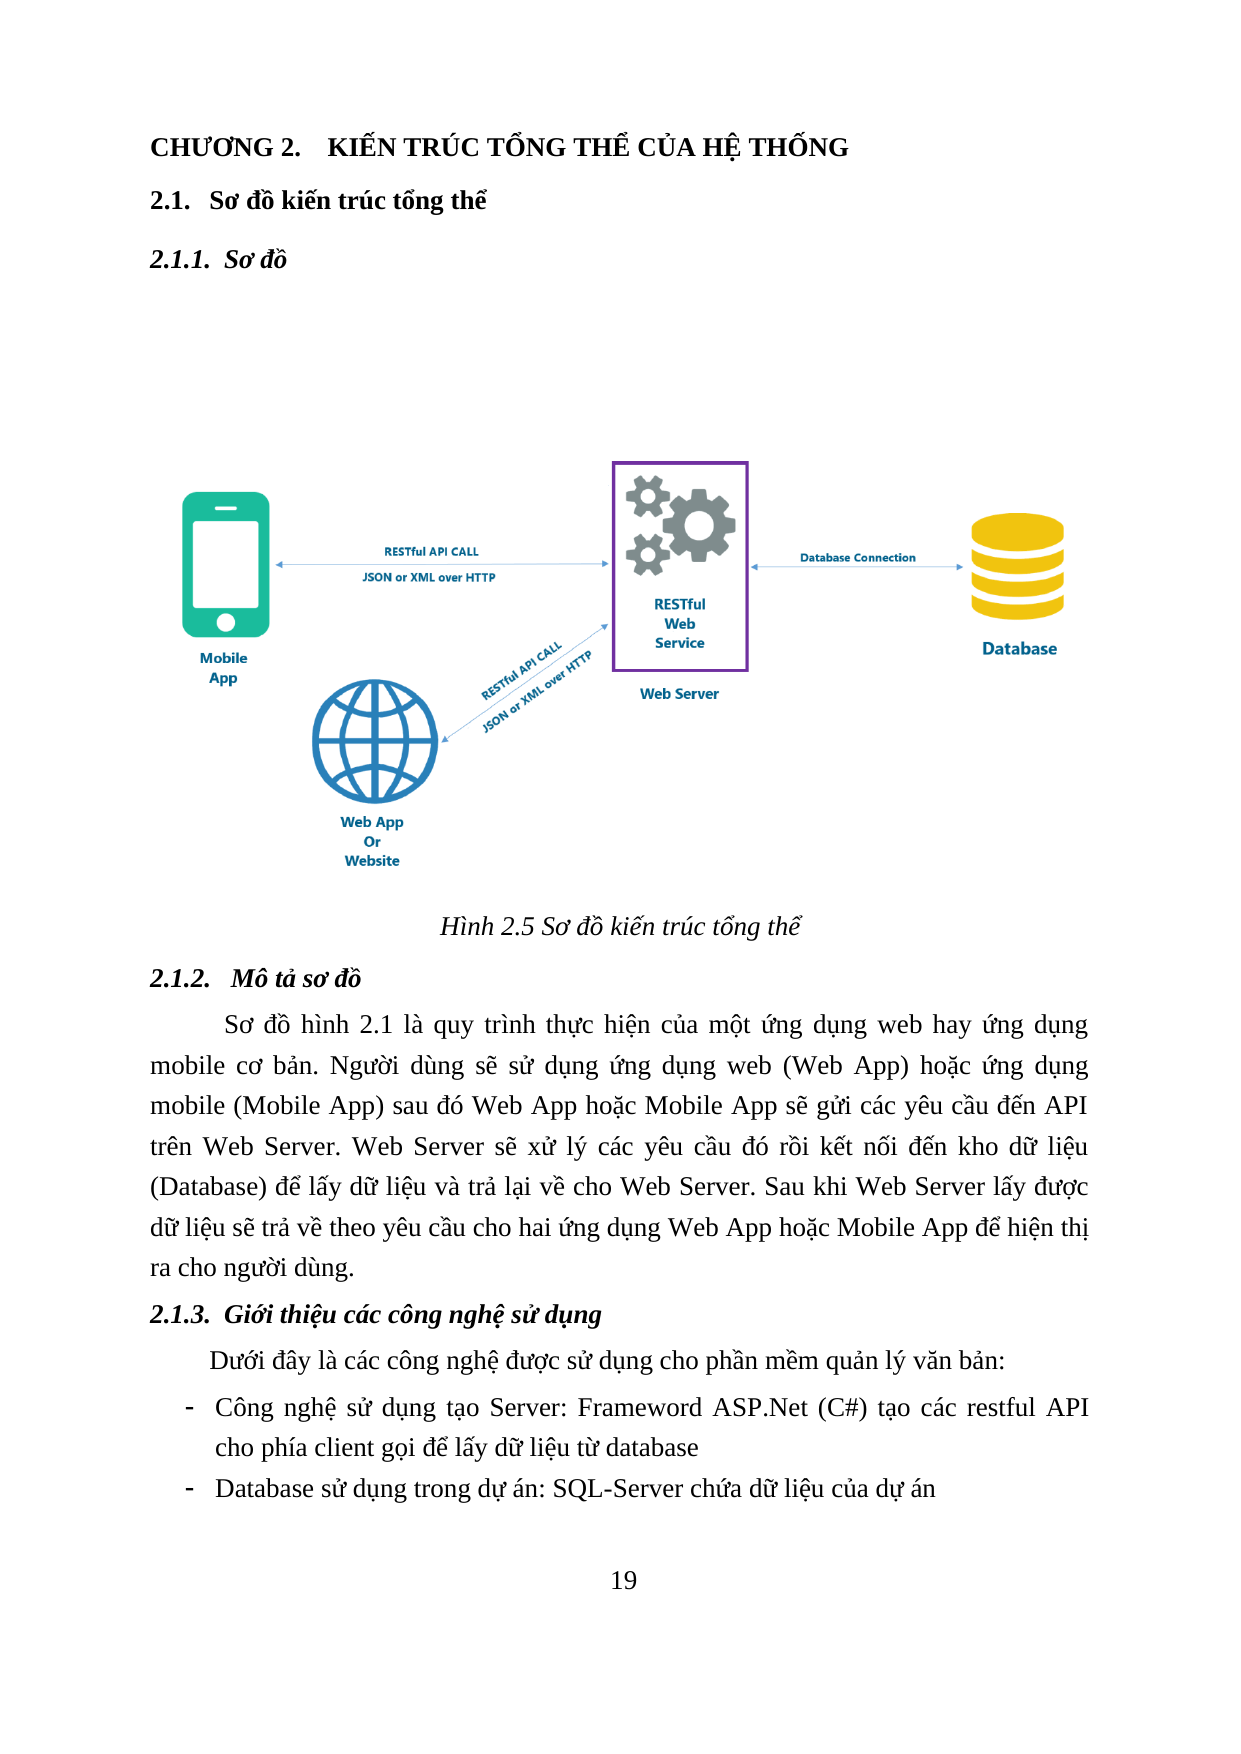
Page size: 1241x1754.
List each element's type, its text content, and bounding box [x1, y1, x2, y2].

subtitle Giới thiệu các công nghệ sử dụng [150, 1298, 1090, 1329]
text Dưới đây là các công nghệ được sử dụng cho phần mềm quản lý văn bản: [209, 1344, 1090, 1376]
subtitle Kiến trúc tổng thể của hệ thống [150, 131, 1090, 162]
picture [150, 290, 1091, 895]
text Sơ đồ hình 2.1 là quy trình thực hiện của một ứng dụng web hay ứng dụng mobile cơ bản. Người dùng sẽ sử dụng ứng dụng web (Web App) hoặc ứng dụng mobile (Mobile App) sau đó Web App hoặc Mobile App sẽ gửi các yêu cầu đến API trên Web Server. Web Server sẽ xử lý các yêu cầu đó rồi kết nối đến kho dữ liệu (Database) để lấy dữ liệu và trả lại về cho Web Server. Sau khi Web Server lấy được dữ liệu sẽ trả về theo yêu cầu cho hai ứng dụng Web App hoặc Mobile App để hiện thị ra cho người dùng. [150, 1008, 1090, 1282]
text Database sử dụng trong dự án: SQL-Server chứa dữ liệu của dự án [185, 1472, 1090, 1503]
subtitle Sơ đồ [150, 243, 1090, 274]
subtitle Mô tả sơ đồ [150, 962, 1090, 993]
text Công nghệ sử dụng tạo Server: Frameword ASP.Net (C#) tạo các restful API cho phía client gọi để lấy dữ liệu từ database [185, 1391, 1090, 1463]
subtitle Sơ đồ kiến trúc tổng thể [150, 184, 1090, 215]
